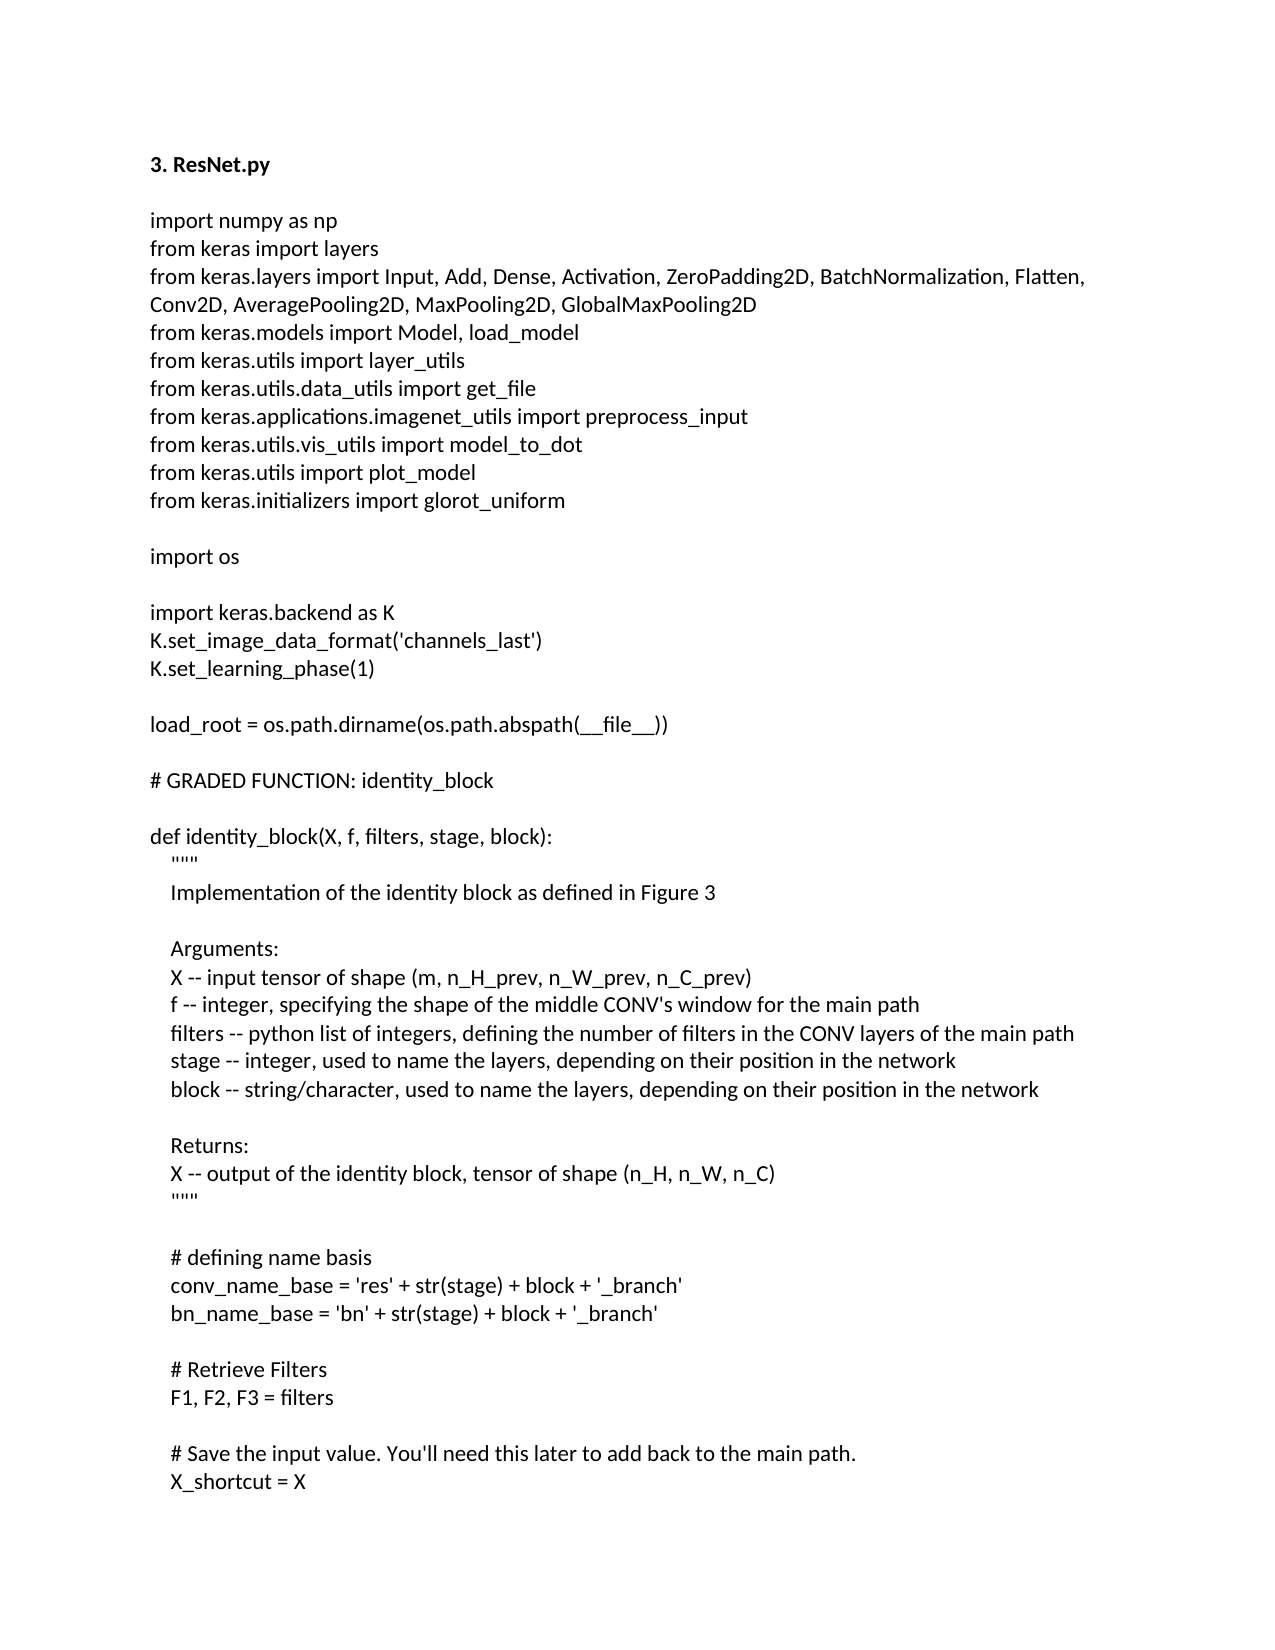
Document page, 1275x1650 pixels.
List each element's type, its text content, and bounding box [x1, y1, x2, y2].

text # GRADED FUNCTION: identity_block [150, 766, 1125, 794]
text from keras.utils.vis_utils import model_to_dot [150, 430, 1125, 458]
text f -- integer, specifying the shape of the middle CONV's window for the main path [150, 991, 1125, 1019]
text from keras.layers import Input, Add, Dense, Activation, ZeroPadding2D, BatchNormalization, Flatten, Conv2D, AveragePooling2D, MaxPooling2D, GlobalMaxPooling2D [150, 262, 1125, 318]
text X_shortcut = X [150, 1467, 1125, 1495]
text stage -- integer, used to name the layers, depending on their position in the network [150, 1047, 1125, 1075]
text import numpy as np [150, 206, 1125, 234]
text import keras.backend as K [150, 598, 1125, 626]
text K.set_image_data_format('channels_last') [150, 626, 1125, 654]
text from keras.utils import layer_utils [150, 346, 1125, 374]
text X -- output of the identity block, tensor of shape (n_H, n_W, n_C) [150, 1159, 1125, 1187]
text filters -- python list of integers, defining the number of filters in the CONV layers of the main path [150, 1019, 1125, 1047]
text from keras.initializers import glorot_uniform [150, 486, 1125, 514]
text from keras import layers [150, 234, 1125, 262]
text X -- input tensor of shape (m, n_H_prev, n_W_prev, n_C_prev) [150, 963, 1125, 991]
text # defining name basis [150, 1243, 1125, 1271]
text load_root = os.path.dirname(os.path.abspath(__file__)) [150, 710, 1125, 738]
text K.set_learning_phase(1) [150, 654, 1125, 682]
text Returns: [150, 1131, 1125, 1159]
text Arguments: [150, 934, 1125, 963]
text F1, F2, F3 = filters [150, 1383, 1125, 1411]
text import os [150, 542, 1125, 570]
text from keras.utils import plot_model [150, 458, 1125, 486]
text 3. ResNet.py [150, 150, 1125, 178]
text """ [150, 851, 1125, 878]
text def identity_block(X, f, filters, stage, block): [150, 822, 1125, 851]
text bn_name_base = 'bn' + str(stage) + block + '_branch' [150, 1299, 1125, 1327]
text conv_name_base = 'res' + str(stage) + block + '_branch' [150, 1271, 1125, 1299]
text Implementation of the identity block as defined in Figure 3 [150, 878, 1125, 907]
text """ [150, 1187, 1125, 1215]
text block -- string/character, used to name the layers, depending on their position in the network [150, 1075, 1125, 1103]
text from keras.models import Model, load_model [150, 318, 1125, 346]
text from keras.utils.data_utils import get_file [150, 374, 1125, 402]
text # Save the input value. You'll need this later to add back to the main path. [150, 1439, 1125, 1467]
text from keras.applications.imagenet_utils import preprocess_input [150, 402, 1125, 430]
text # Retrieve Filters [150, 1355, 1125, 1383]
